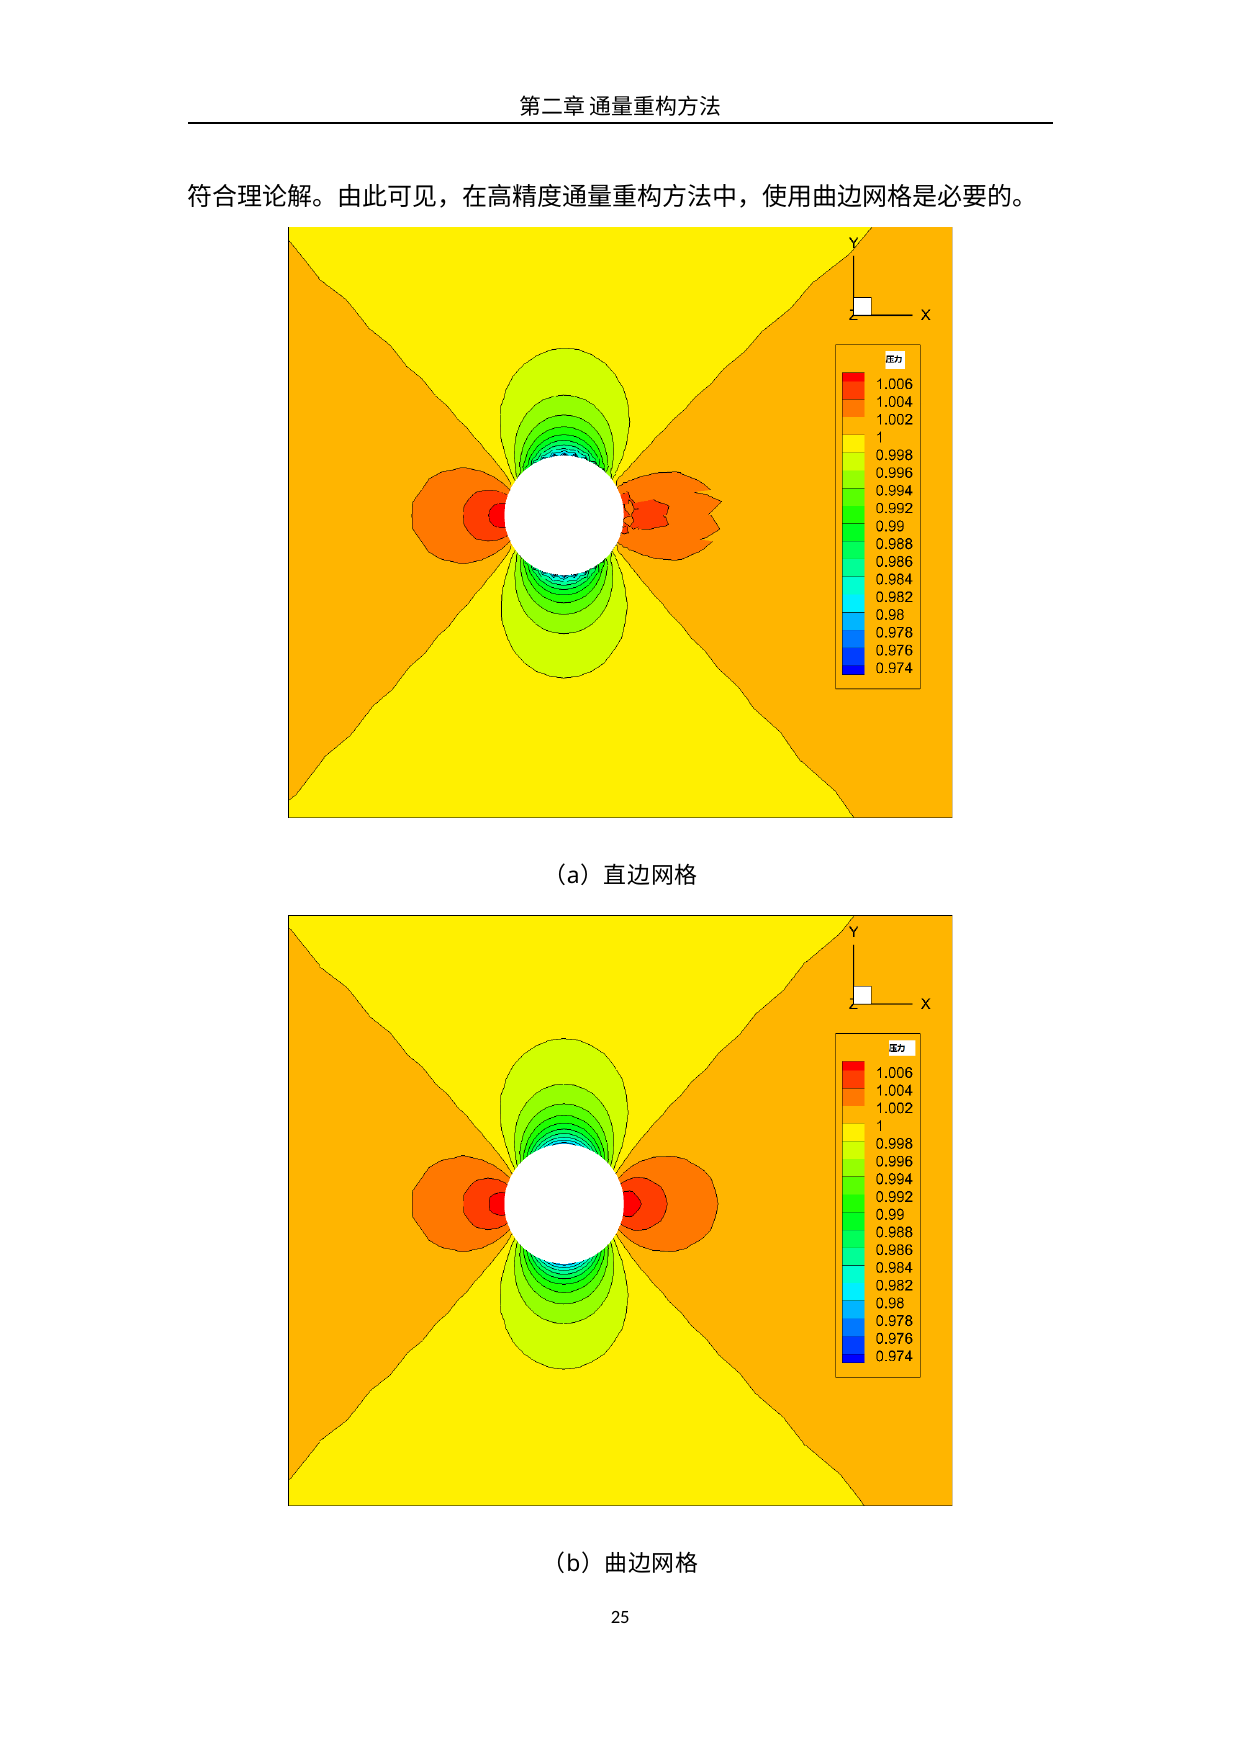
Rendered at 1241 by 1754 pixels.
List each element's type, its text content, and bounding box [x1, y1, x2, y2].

text （a）直边网格 [187, 857, 1053, 890]
text （b）曲边网格 [187, 1545, 1053, 1579]
picture [288, 227, 953, 818]
picture [288, 915, 953, 1506]
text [187, 162, 1053, 227]
